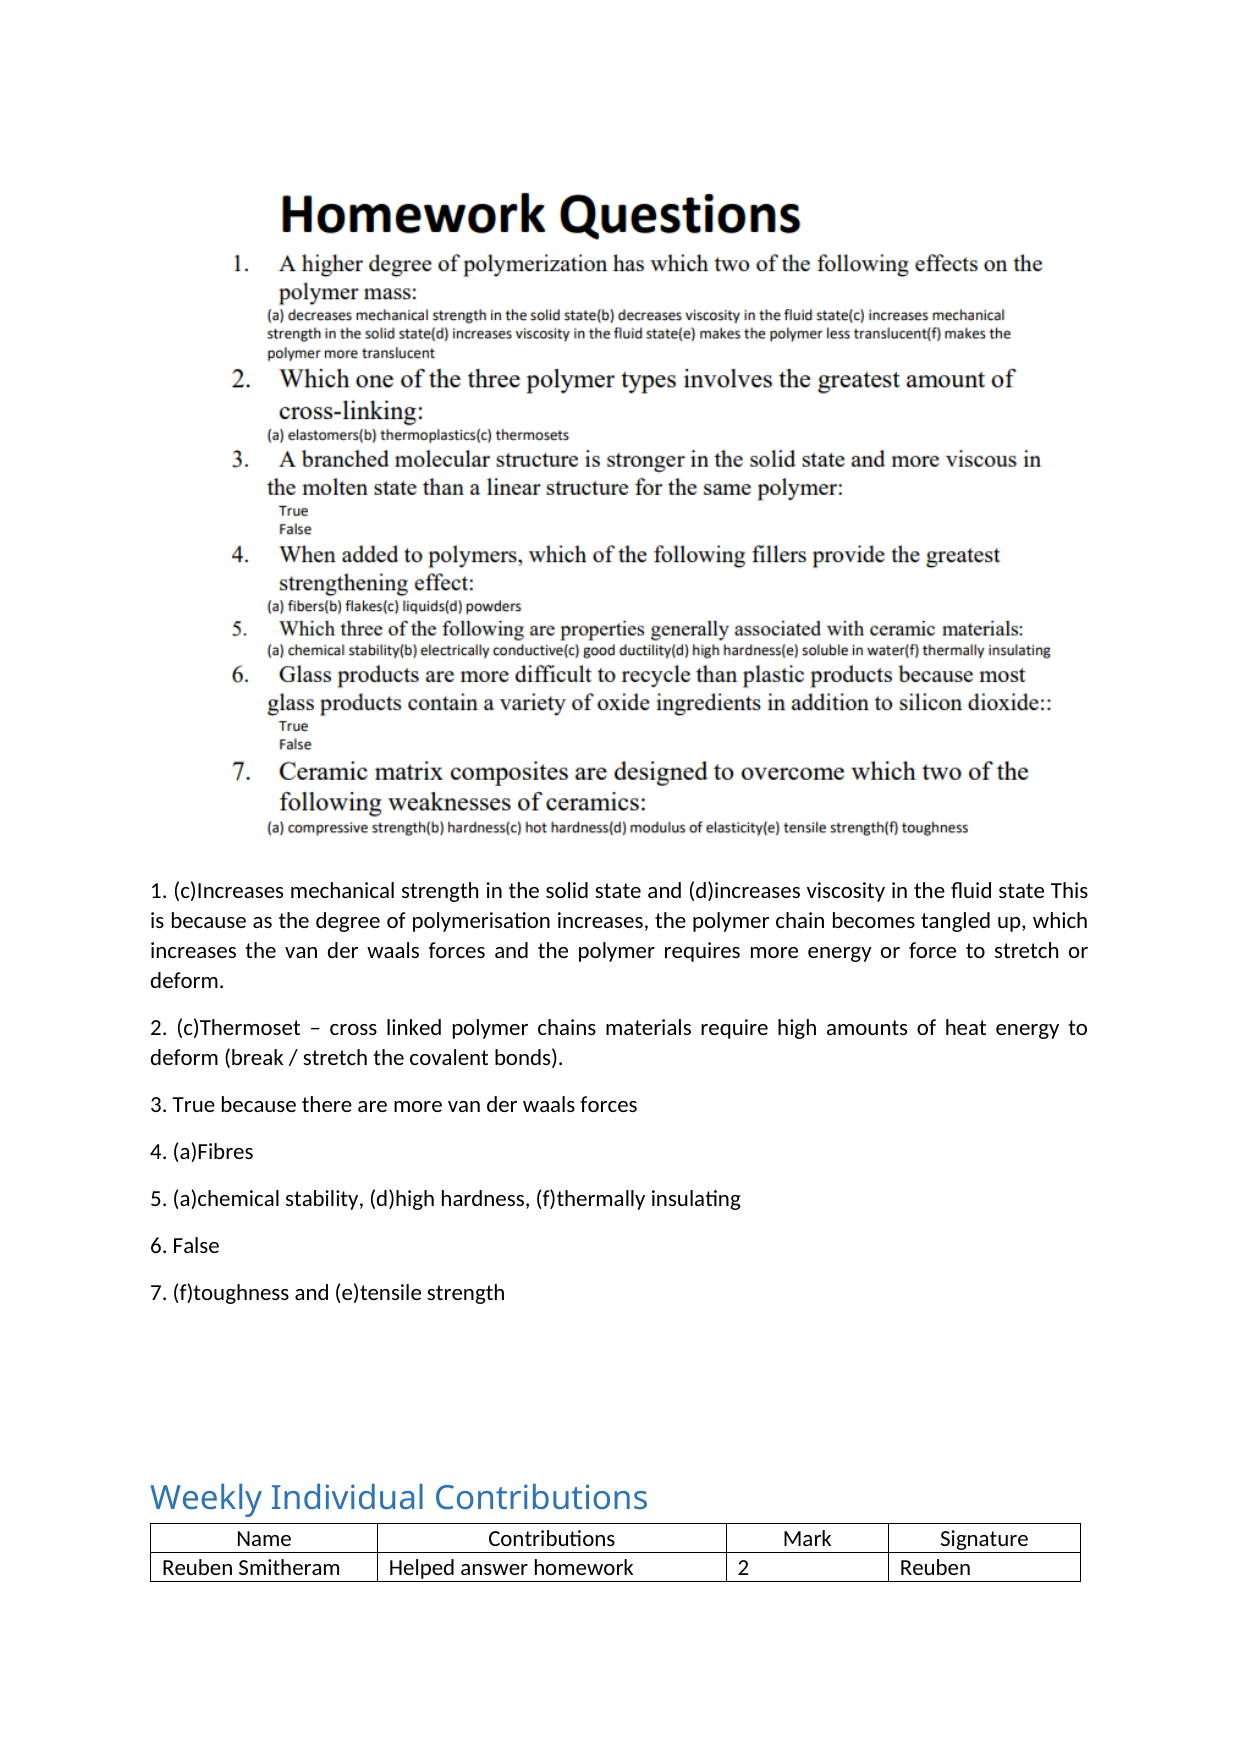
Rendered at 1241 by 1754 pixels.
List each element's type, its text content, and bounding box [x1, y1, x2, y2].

text 7. (f)toughness and (e)tensile strength [150, 1278, 1090, 1306]
text 5. (a)chemical stability, (d)high hardness, (f)thermally insulating [150, 1184, 1090, 1212]
table_header Signature [889, 1524, 1080, 1552]
subtitle Weekly Individual Contributions [150, 1474, 1090, 1519]
table_cell Reuben Smitheram [151, 1553, 377, 1581]
text 2. (c)Thermoset – cross linked polymer chains materials require high amounts of heat energy to deform (break / stretch the covalent bonds). [150, 1013, 1090, 1072]
table_header Name [151, 1524, 377, 1552]
picture [187, 150, 1128, 857]
table_cell 2 [727, 1553, 888, 1581]
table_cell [378, 1553, 726, 1581]
text 1. (c)Increases mechanical strength in the solid state and (d)increases viscosity in the fluid state This is because as the degree of polymerisation increases, the polymer chain becomes tangled up, which increases the van der waals forces and the polymer requires more energy or force to stretch or deform. [150, 876, 1090, 994]
text 6. False [150, 1231, 1090, 1259]
text 4. (a)Fibres [150, 1137, 1090, 1165]
table_cell Reuben [889, 1553, 1080, 1581]
table_header Mark [727, 1524, 888, 1552]
text 3. True because there are more van der waals forces [150, 1090, 1090, 1118]
table_header Contributions [378, 1524, 726, 1552]
